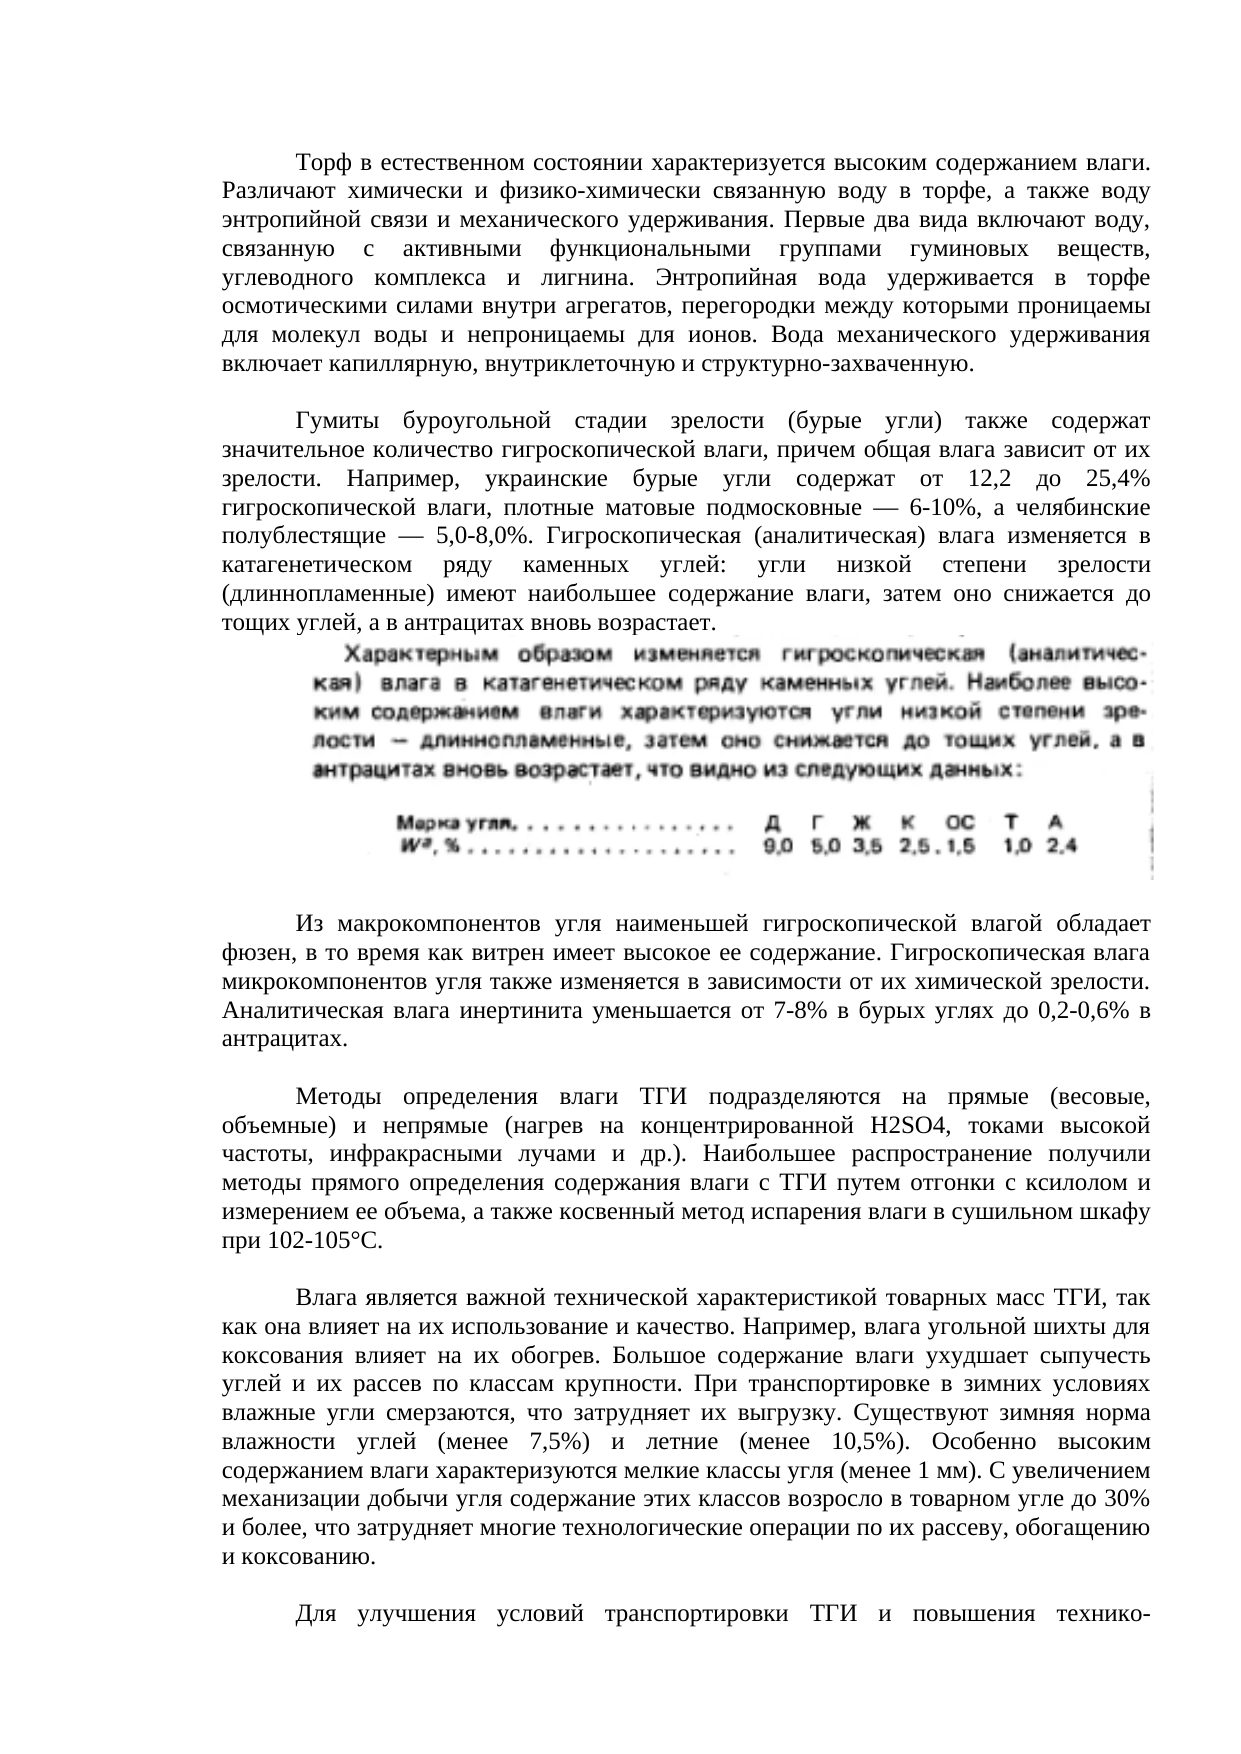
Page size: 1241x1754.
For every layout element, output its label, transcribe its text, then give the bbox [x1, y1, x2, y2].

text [222, 1598, 1152, 1627]
text Из макрокомпонентов угля наименьшей гигроскопической влагой обладает фюзен, в то время как витрен имеет высокое ее содержание. Гигроскопическая влага микрокомпонентов угля также изменяется в зависимости от их химической зрелости. Аналитическая влага инертинита уменьшается от 7-8% в бурых углях до 0,2-0,6% в антрацитах. [222, 908, 1152, 1052]
text Методы определения влаги ТГИ подразделяются на прямые (весовые, объемные) и непрямые (нагрев на концентрированной H2SO4, токами высокой частоты, инфракрасными лучами и др.). Наибольшее распространение получили методы прямого определения содержания влаги с ТГИ путем отгонки с ксилолом и измерением ее объема, а также косвенный метод испарения влаги в сушильном шкафу при 102-105°C. [222, 1081, 1152, 1253]
picture [295, 635, 1154, 880]
text Торф в естественном состоянии характеризуется высоким содержанием влаги. Различают химически и физико-химически связанную воду в торфе, а также воду энтропийной связи и механического удерживания. Первые два вида включают воду, связанную с активными функциональными группами гуминовых веществ, углеводного комплекса и лигнина. Энтропийная вода удерживается в торфе осмотическими силами внутри агрегатов, перегородки между которыми проницаемы для молекул воды и непроницаемы для ионов. Вода механического удерживания включает капиллярную, внутриклеточную и структурно-захваченную. [222, 147, 1152, 377]
text Влага является важной технической характеристикой товарных масс ТГИ, так как она влияет на их использование и качество. Например, влага угольной шихты для коксования влияет на их обогрев. Большое содержание влаги ухудшает сыпучесть углей и их рассев по классам крупности. При транспортировке в зимних условиях влажные угли смерзаются, что затрудняет их выгрузку. Существуют зимняя норма влажности углей (менее 7,5%) и летние (менее 10,5%). Особенно высоким содержанием влаги характеризуются мелкие классы угля (менее 1 мм). С увеличением механизации добычи угля содержание этих классов возросло в товарном угле до 30% и более, что затрудняет многие технологические операции по их рассеву, обогащению и коксованию. [222, 1282, 1152, 1570]
text Гумиты буроугольной стадии зрелости (бурые угли) также содержат значительное количество гигроскопической влаги, причем общая влага зависит от их зрелости. Например, украинские бурые угли содержат от 12,2 до 25,4% гигроскопической влаги, плотные матовые подмосковные — 6-10%, а челябинские полублестящие — 5,0-8,0%. Гигроскопическая (аналитическая) влага изменяется в катагенетическом ряду каменных углей: угли низкой степени зрелости (длиннопламенные) имеют наибольшее содержание влаги, затем оно снижается до тощих углей, а в антрацитах вновь возрастает. [222, 406, 1152, 636]
